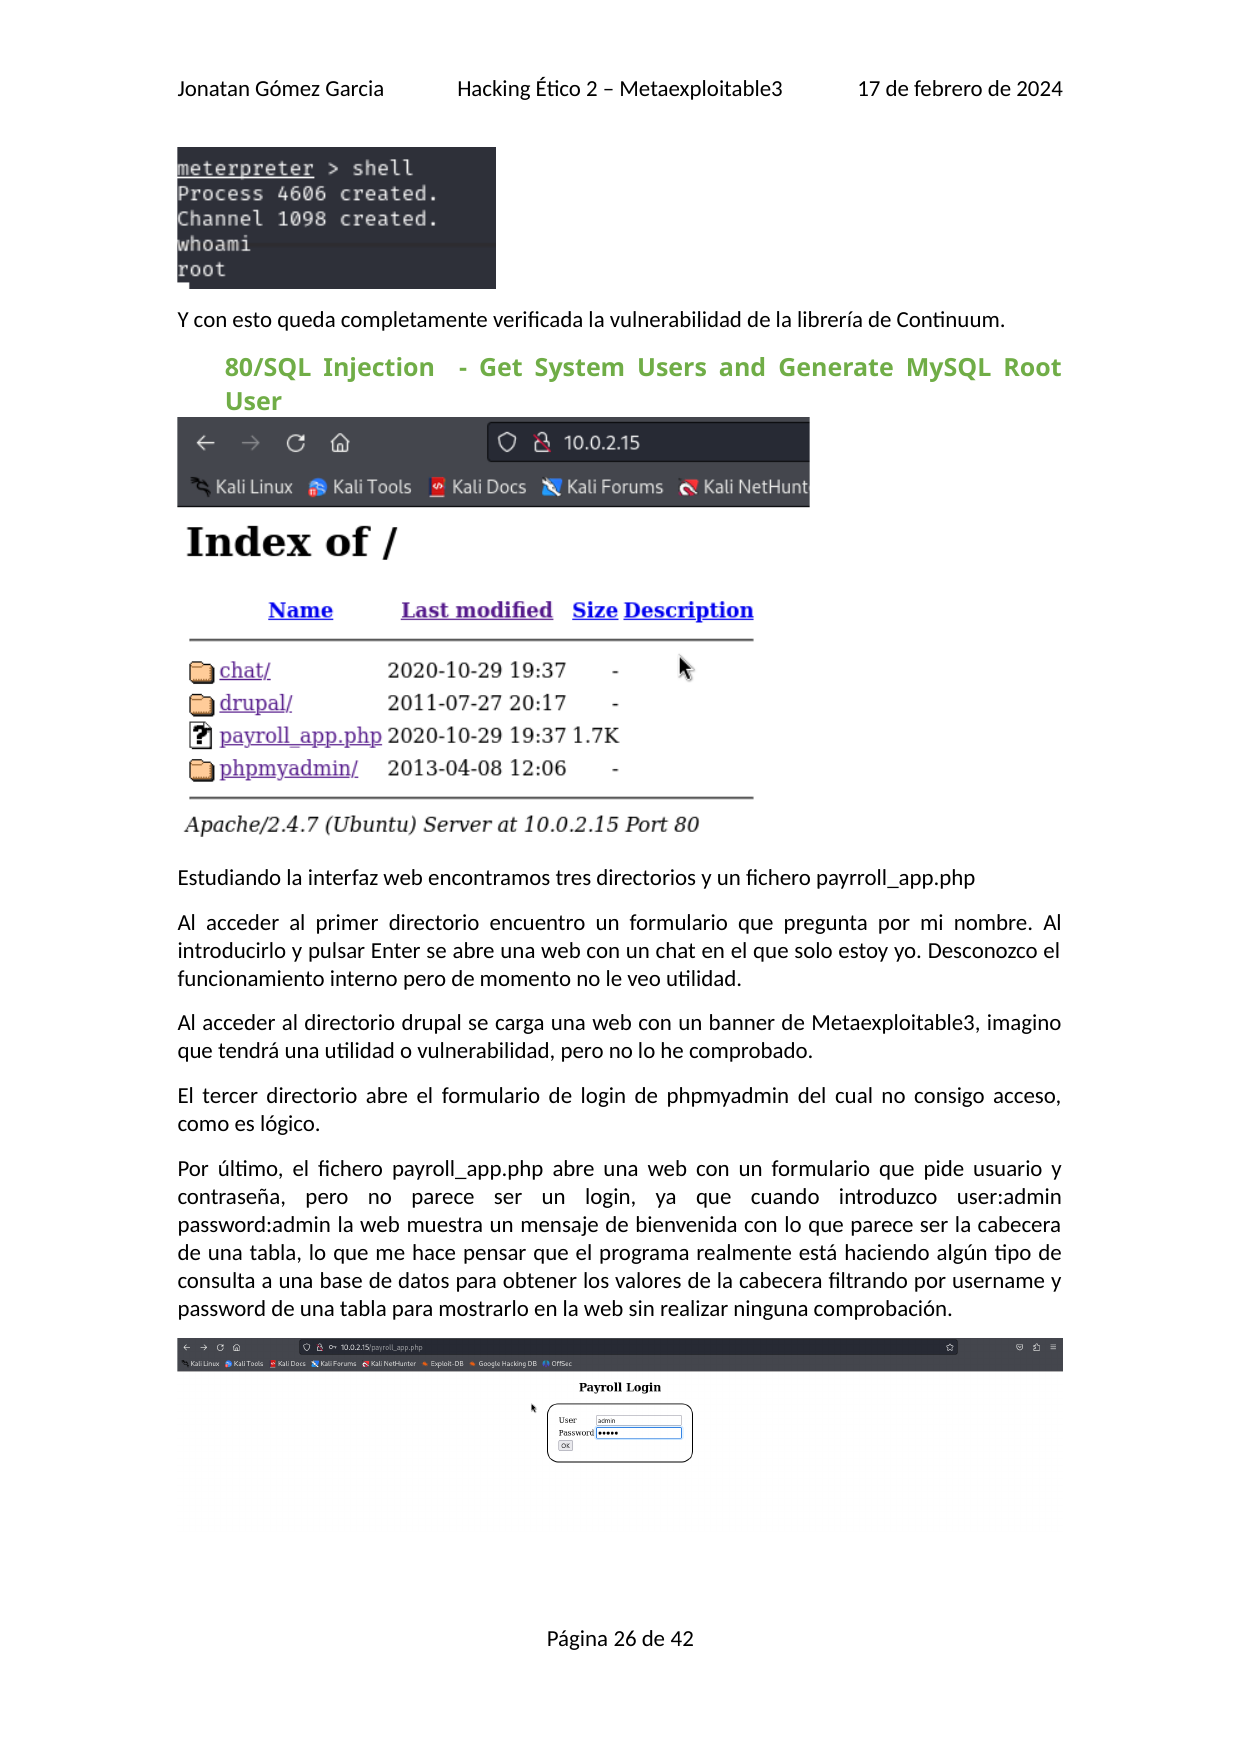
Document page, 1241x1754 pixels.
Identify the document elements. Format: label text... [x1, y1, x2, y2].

text Al acceder al primer directorio encuentro un formulario que pregunta por mi nombre. Al introducirlo y pulsar Enter se abre una web con un chat en el que solo estoy yo. Desconozco el funcionamiento interno pero de momento no le veo utilidad. [177, 908, 1063, 992]
picture [177, 417, 810, 847]
picture [177, 147, 496, 289]
text Por último, el fichero payroll_app.php abre una web con un formulario que pide usuario y contraseña, pero no parece ser un login, ya que cuando introduzco user:admin password:admin la web muestra un mensaje de bienvenida con lo que parece ser la cabecera de una tabla, lo que me hace pensar que el programa realmente está haciendo algún tipo de consulta a una base de datos para obtener los valores de la cabecera filtrando por username y password de una tabla para mostrarlo en la web sin realizar ninguna comprobación. [177, 1154, 1063, 1322]
text Estudiando la interfaz web encontramos tres directorios y un fichero payrroll_app.php [177, 863, 1063, 891]
text El tercer directorio abre el formulario de login de phpmyadmin del cual no consigo acceso, como es lógico. [177, 1081, 1063, 1137]
picture [177, 1338, 1063, 1532]
text Al acceder al directorio drupal se carga una web con un banner de Metaexploitable3, imagino que tendrá una utilidad o vulnerabilidad, pero no lo he comprobado. [177, 1008, 1063, 1064]
subtitle 80/SQL Injection - Get System Users and Generate MySQL Root User [224, 349, 1063, 418]
text Y con esto queda completamente verificada la vulnerabilidad de la librería de Continuum. [177, 305, 1063, 333]
